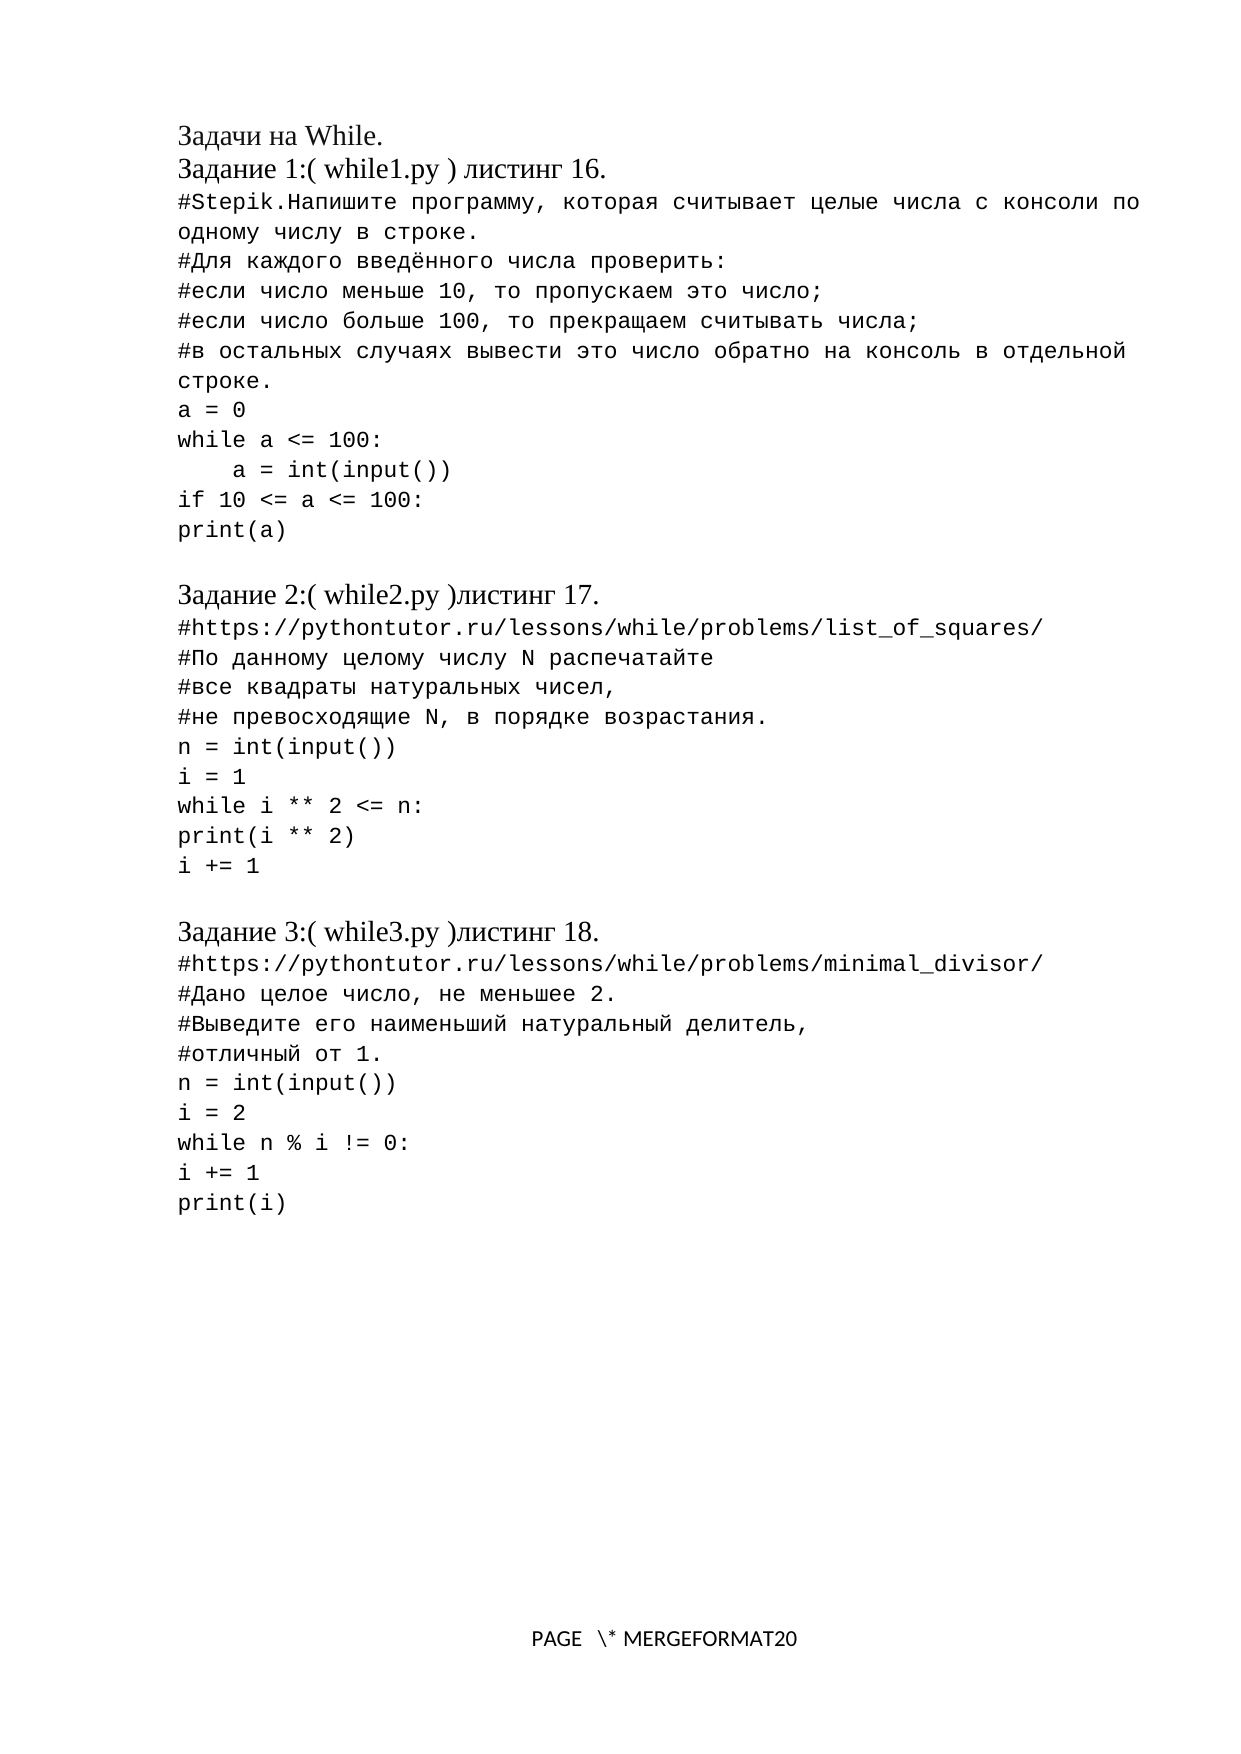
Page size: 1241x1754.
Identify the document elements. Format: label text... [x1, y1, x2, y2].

text #По данному целому числу N распечатайте [177, 646, 1152, 672]
text n = int(input()) [177, 735, 1152, 761]
text print(a) [177, 518, 1152, 544]
text print(i) [177, 1191, 1152, 1217]
text i = 2 [177, 1101, 1152, 1127]
text #https://pythontutor.ru/lessons/while/problems/list_of_squares/ [177, 616, 1152, 642]
text while a <= 100: [177, 428, 1152, 454]
text n = int(input()) [177, 1072, 1152, 1098]
text #отличный от 1. [177, 1042, 1152, 1068]
text Задание 3:( while3.py )листинг 18. [177, 914, 1152, 947]
text #не превосходящие N, в порядке возрастания. [177, 705, 1152, 731]
text #Выведите его наименьший натуральный делитель, [177, 1012, 1152, 1038]
text if 10 <= a <= 100: [177, 488, 1152, 514]
text #https://pythontutor.ru/lessons/while/problems/minimal_divisor/ [177, 952, 1152, 978]
text a = int(input()) [177, 458, 1152, 484]
text #Stepik.Напишите программу, которая считывает целые числа с консоли по одному числу в строке. [177, 190, 1152, 246]
text print(i ** 2) [177, 824, 1152, 851]
text #если число меньше 10, то пропускаем это число; [177, 279, 1152, 306]
text a = 0 [177, 399, 1152, 425]
text Задание 1:( while1.py ) листинг 16. [177, 152, 1152, 185]
text #если число больше 100, то прекращаем считывать числа; [177, 309, 1152, 335]
text while i ** 2 <= n: [177, 795, 1152, 821]
text Задание 2:( while2.py )листинг 17. [177, 577, 1152, 611]
text i = 1 [177, 765, 1152, 791]
text i += 1 [177, 1161, 1152, 1187]
text #Для каждого введённого числа проверить: [177, 250, 1152, 276]
text #все квадраты натуральных чисел, [177, 676, 1152, 702]
text i += 1 [177, 854, 1152, 880]
text while n % i != 0: [177, 1131, 1152, 1157]
text #в остальных случаях вывести это число обратно на консоль в отдельной строке. [177, 339, 1152, 395]
text Задачи на While. [177, 118, 1152, 152]
text #Дано целое число, не меньшее 2. [177, 982, 1152, 1008]
